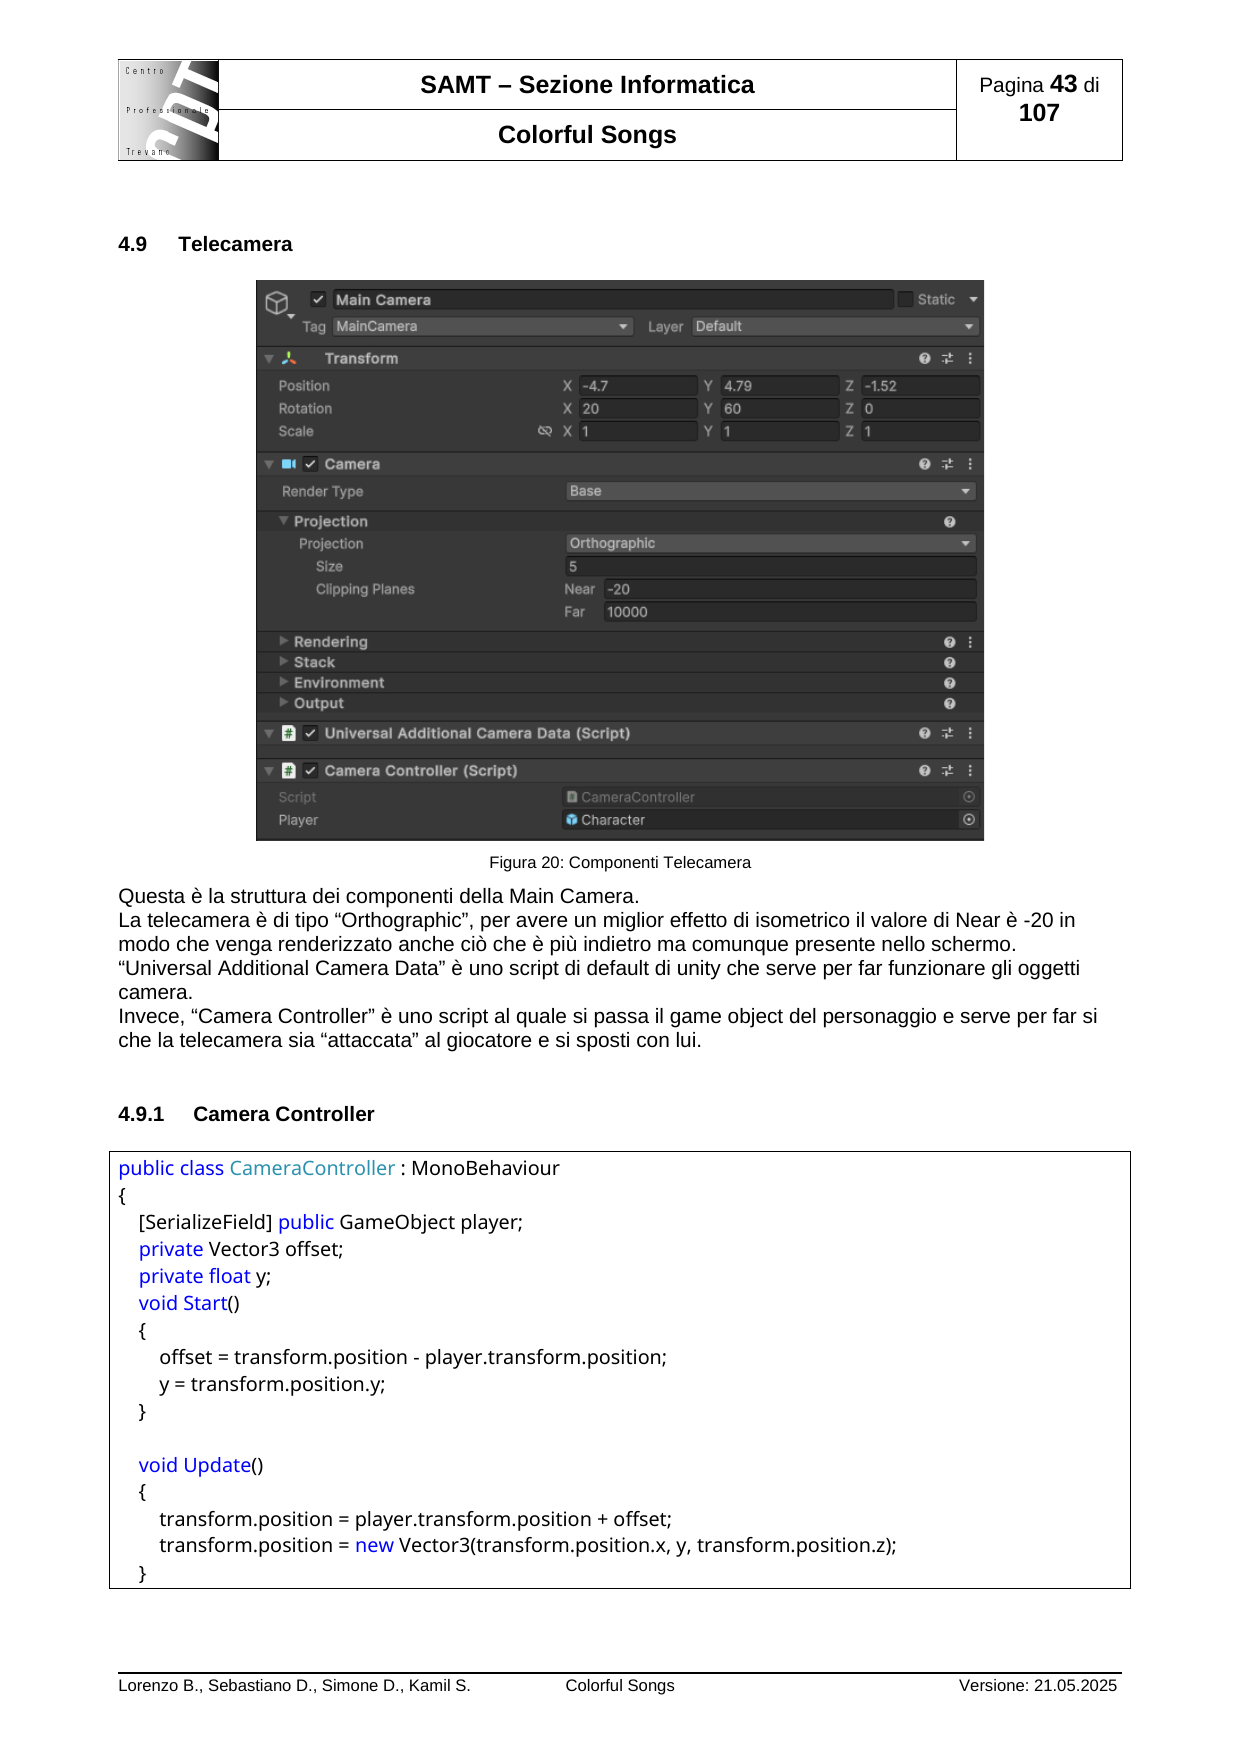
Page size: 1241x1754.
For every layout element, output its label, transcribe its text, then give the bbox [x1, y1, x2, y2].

text { [118, 1181, 1122, 1208]
picture [118, 60, 219, 160]
text La telecamera è di tipo “Orthographic”, per avere un miglior effetto di isometrico il valore di Near è -20 in modo che venga renderizzato anche ciò che è più indietro ma comunque presente nello schermo. [118, 908, 1122, 956]
text { [118, 1478, 1122, 1505]
text { [118, 1316, 1122, 1343]
text void Update() [118, 1451, 1122, 1478]
text Invece, “Camera Controller” è uno script al quale si passa il game object del personaggio e serve per far si che la telecamera sia “attaccata” al giocatore e si sposti con lui. [118, 1004, 1122, 1052]
text Figura 20: Componenti Telecamera [118, 853, 1122, 872]
text “Universal Additional Camera Data” è uno script di default di unity che serve per far funzionare gli oggetti camera. [118, 956, 1122, 1004]
text private float y; [118, 1262, 1122, 1289]
picture [256, 280, 985, 841]
text transform.position = player.transform.position + offset; [118, 1505, 1122, 1532]
text transform.position = new Vector3(transform.position.x, y, transform.position.z); [118, 1532, 1122, 1556]
text [SerializeField] public GameObject player; [118, 1208, 1122, 1235]
text Questa è la struttura dei componenti della Main Camera. [118, 884, 1122, 908]
subtitle Camera Controller [118, 1102, 1122, 1126]
text y = transform.position.y; [118, 1370, 1122, 1397]
text private Vector3 offset; [118, 1235, 1122, 1262]
text } [110, 1556, 1130, 1588]
text } [118, 1397, 1122, 1424]
text public class CameraController : MonoBehaviour [110, 1152, 1130, 1181]
subtitle Telecamera [118, 232, 1122, 256]
text offset = transform.position - player.transform.position; [118, 1343, 1122, 1370]
text void Start() [118, 1289, 1122, 1316]
